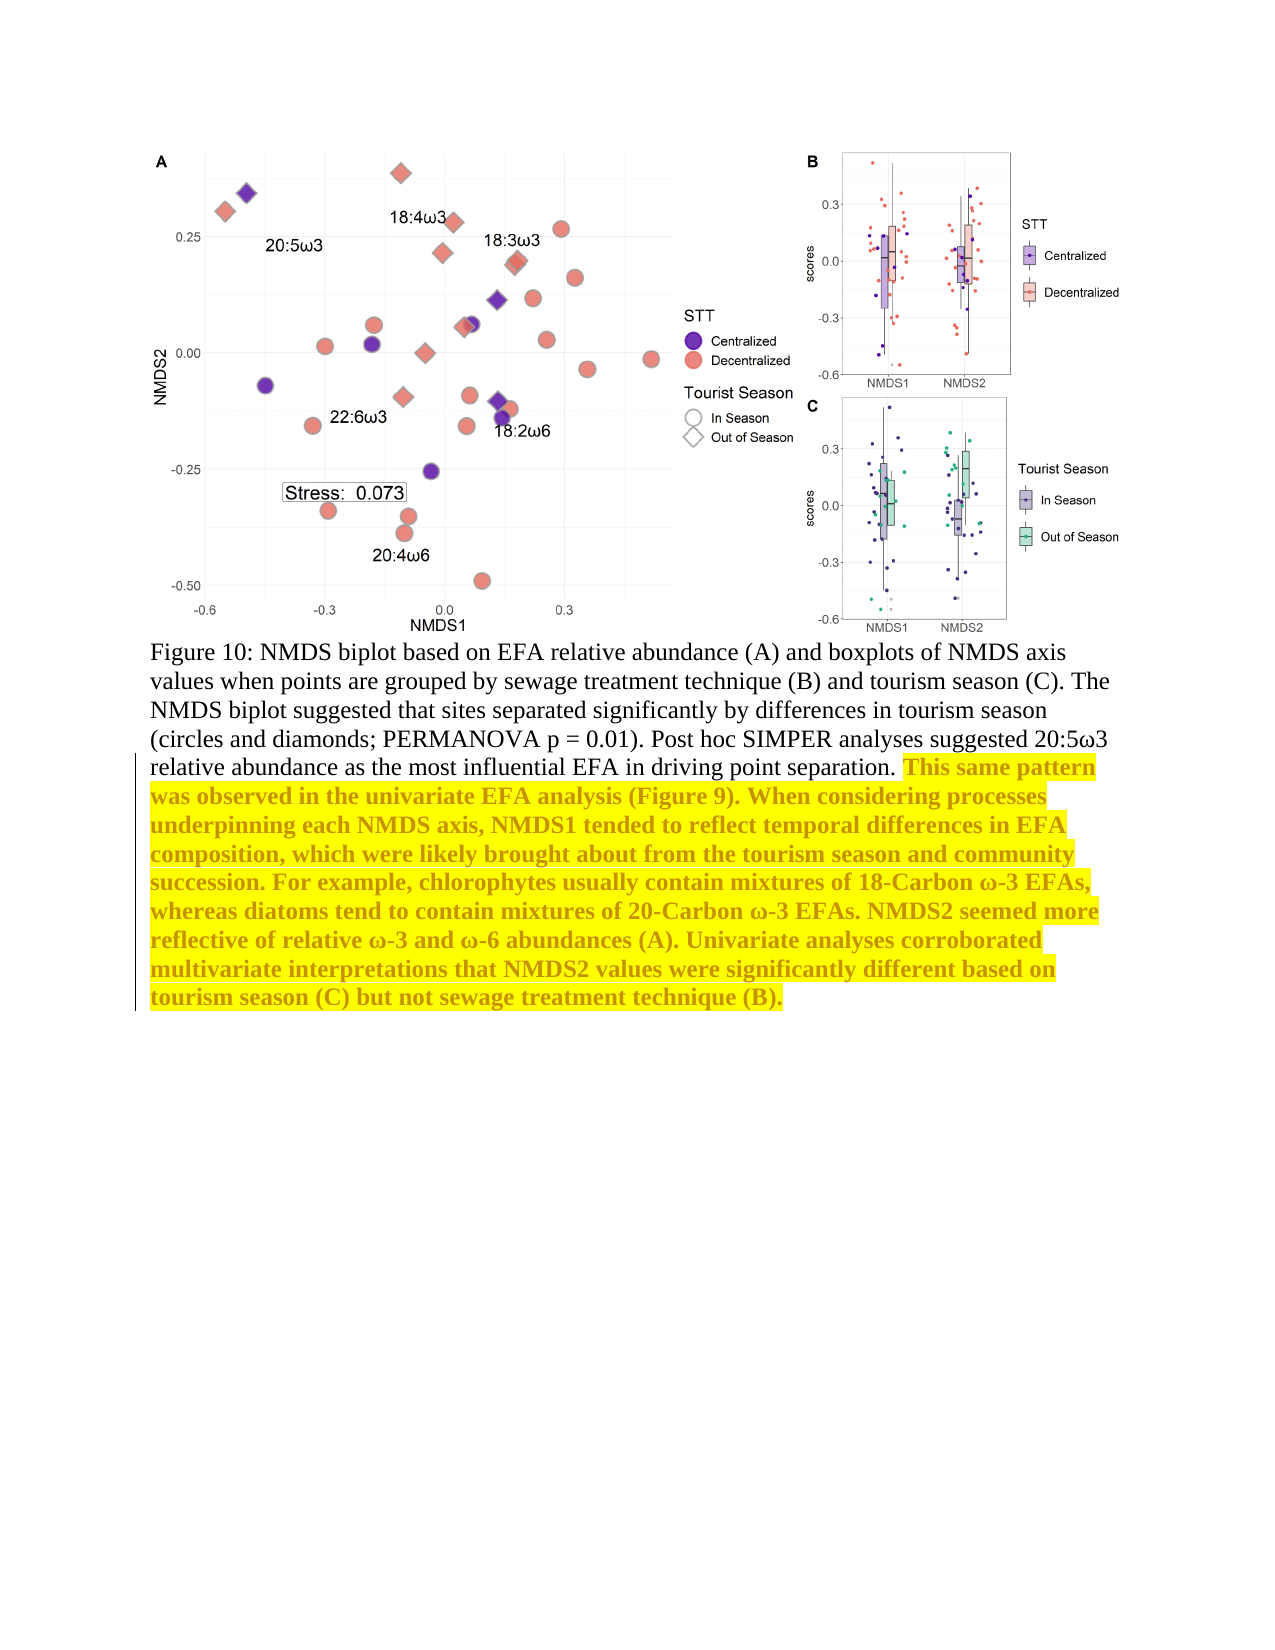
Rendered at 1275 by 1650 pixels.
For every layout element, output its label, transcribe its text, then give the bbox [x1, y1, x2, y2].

picture [150, 150, 1125, 638]
text Figure 10: NMDS biplot based on EFA relative abundance (A) and boxplots of NMDS axis values when points are grouped by sewage treatment technique (B) and tourism season (C). The NMDS biplot suggested that sites separated significantly by differences in tourism season (circles and diamonds; PERMANOVA p = 0.01). Post hoc SIMPER analyses suggested 20:5ω3 relative abundance as the most influential EFA in driving point separation. This same pattern was observed in the univariate EFA analysis (Figure 9). When considering processes underpinning each NMDS axis, NMDS1 tended to reflect temporal differences in EFA composition, which were likely brought about from the tourism season and community succession. For example, chlorophytes usually contain mixtures of 18-Carbon ω-3 EFAs, whereas diatoms tend to contain mixtures of 20-Carbon ω-3 EFAs. NMDS2 seemed more reflective of relative ω-3 and ω-6 abundances (A). Univariate analyses corroborated multivariate interpretations that NMDS2 values were significantly different based on tourism season (C) but not sewage treatment technique (B). [150, 638, 1125, 1011]
